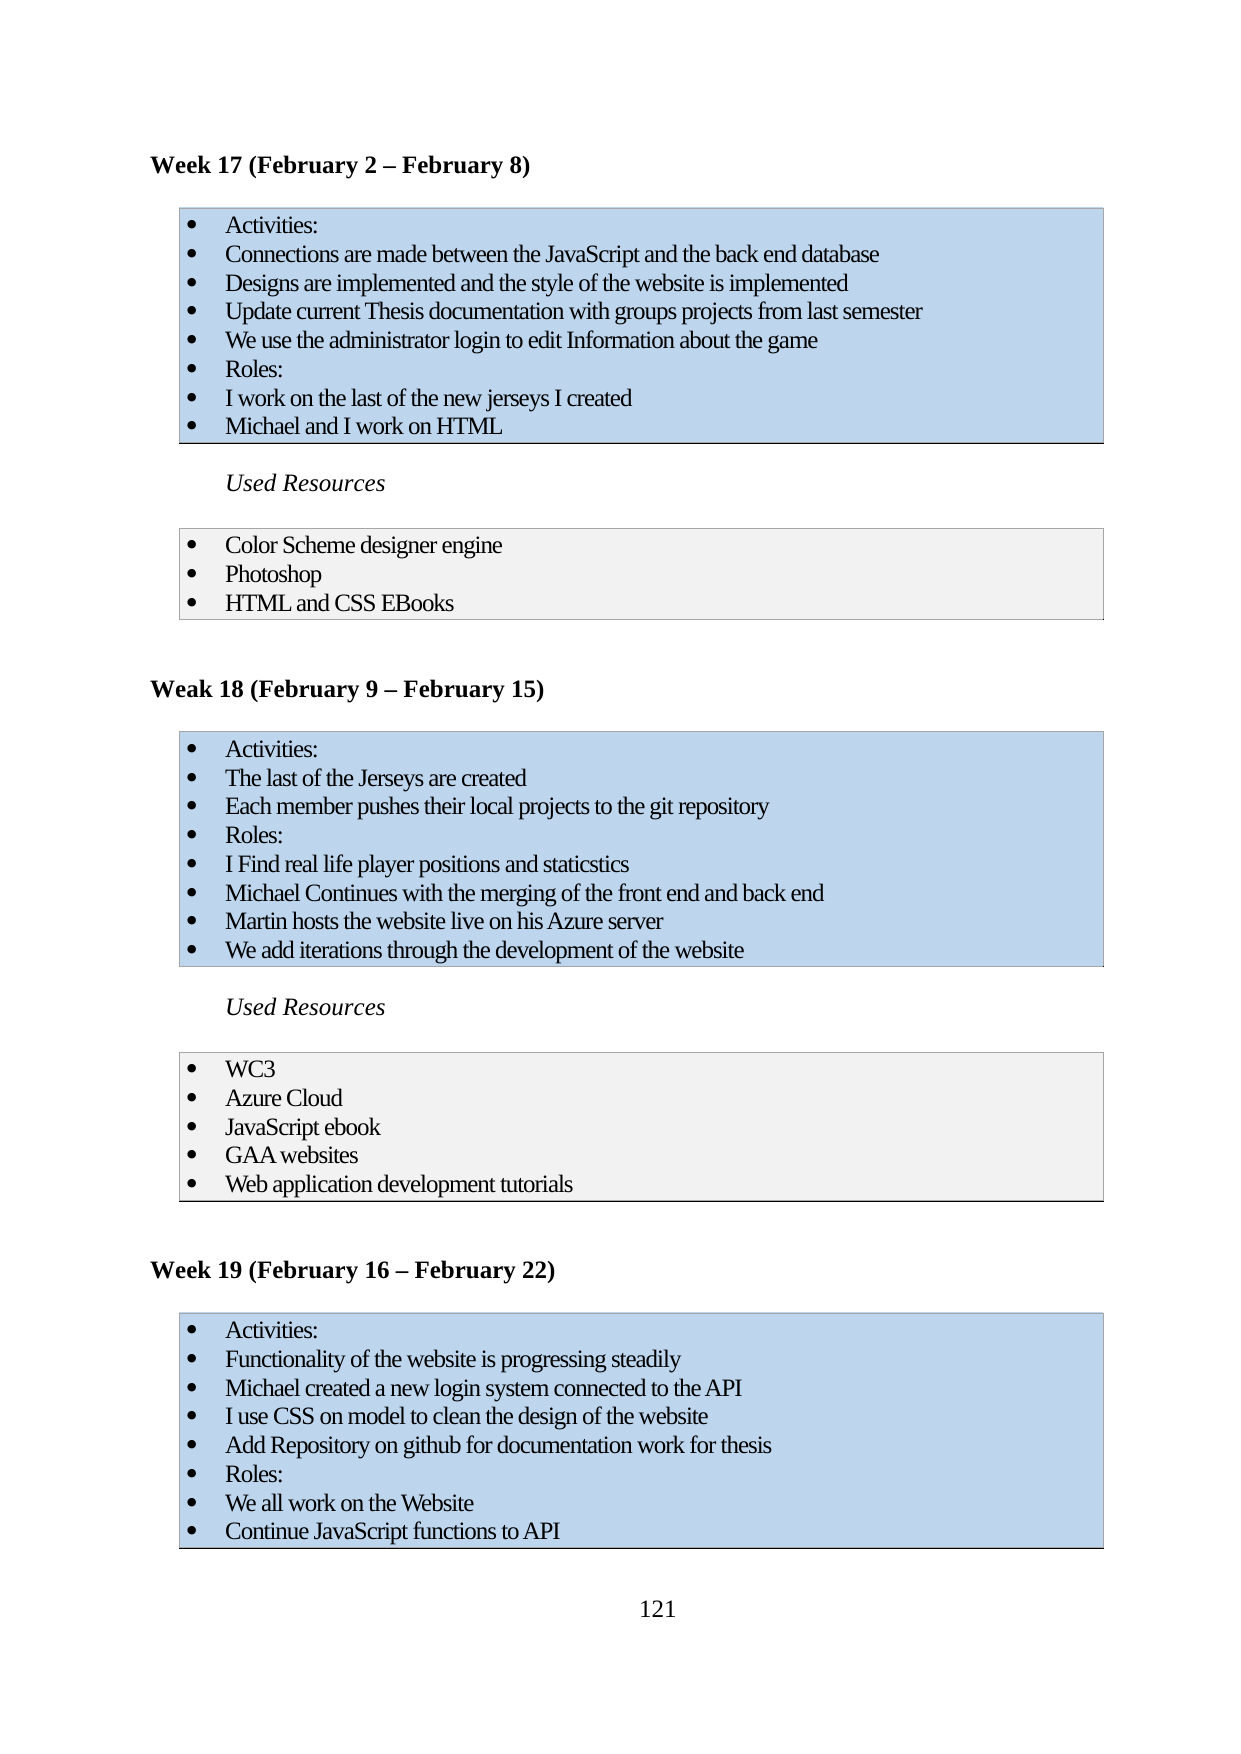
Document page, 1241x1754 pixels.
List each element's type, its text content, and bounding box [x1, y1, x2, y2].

title Designs are implemented and the style of the website is implemented [180, 265, 1103, 294]
title Martin hosts the website live on his Azure server [180, 904, 1103, 932]
title Azure Cloud [180, 1081, 1103, 1109]
subtitle Week 19 (February 16 – February 22) [150, 1255, 1090, 1284]
title Activities: [180, 209, 1103, 236]
title We use the administrator login to edit Information about the game [180, 322, 1103, 351]
title We add iterations through the development of the website [180, 932, 1103, 966]
title I Find real life player positions and staticstics [180, 846, 1103, 875]
title I work on the last of the new jerseys I created [180, 380, 1103, 409]
title Michael created a new login system connected to the API [180, 1370, 1103, 1399]
text Used Resources [150, 992, 1090, 1021]
title Update current Thesis documentation with groups projects from last semester [180, 294, 1103, 322]
title Roles: [180, 1456, 1103, 1485]
title The last of the Jerseys are created [180, 760, 1103, 789]
title Activities: [180, 732, 1103, 760]
title Continue JavaScript functions to API [180, 1514, 1103, 1547]
title We all work on the Website [180, 1485, 1103, 1514]
title WC3 [180, 1053, 1103, 1081]
title Color Scheme designer engine [180, 529, 1103, 557]
title HTML and CSS EBooks [180, 586, 1103, 619]
title JavaScript ebook [180, 1109, 1103, 1138]
title Connections are made between the JavaScript and the back end database [180, 236, 1103, 265]
title GAA websites [180, 1138, 1103, 1167]
title Photoshop [180, 557, 1103, 586]
subtitle Week 17 (February 2 – February 8) [150, 150, 1090, 179]
title Functionality of the website is progressing steadily [180, 1341, 1103, 1370]
title Michael Continues with the merging of the front end and back end [180, 875, 1103, 904]
title Web application development tutorials [180, 1167, 1103, 1200]
title Add Repository on github for documentation work for thesis [180, 1427, 1103, 1456]
subtitle Weak 18 (February 9 – February 15) [150, 674, 1090, 702]
title Each member pushes their local projects to the git repository [180, 789, 1103, 817]
title Activities: [180, 1314, 1103, 1341]
text Used Resources [150, 468, 1090, 497]
title Michael and I work on HTML [180, 409, 1103, 442]
title I use CSS on model to clean the design of the website [180, 1399, 1103, 1427]
title Roles: [180, 351, 1103, 380]
title Roles: [180, 817, 1103, 846]
